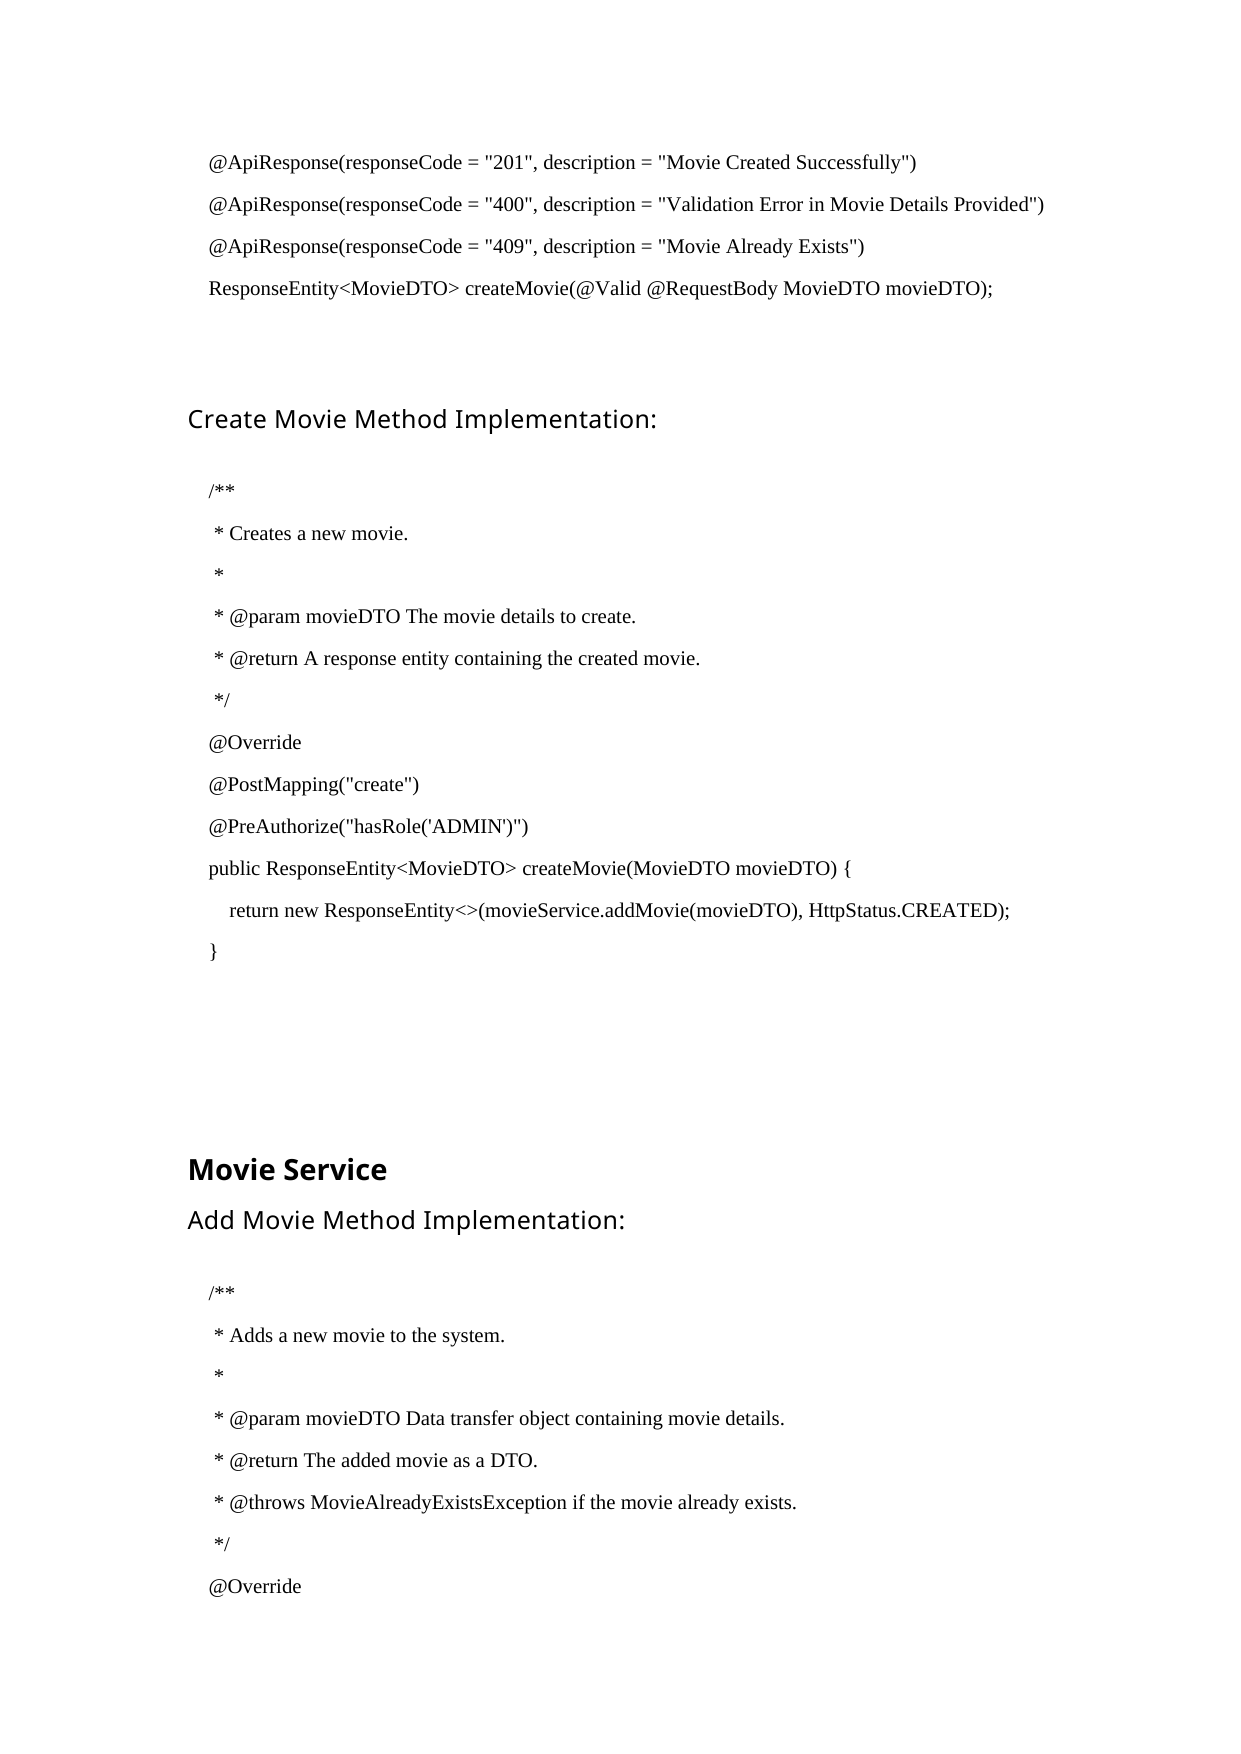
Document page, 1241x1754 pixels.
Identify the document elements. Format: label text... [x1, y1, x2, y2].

subtitle Movie Service [187, 1149, 1053, 1188]
text */ [187, 688, 1053, 712]
text @ApiResponse(responseCode = "201", description = "Movie Created Successfully") [187, 150, 1053, 174]
text */ [187, 1532, 1053, 1556]
text /** [187, 1281, 1053, 1305]
text @PostMapping("create") [187, 772, 1053, 796]
text ResponseEntity<MovieDTO> createMovie(@Valid @RequestBody MovieDTO movieDTO); [187, 276, 1053, 300]
text * @param movieDTO The movie details to create. [187, 604, 1053, 628]
subtitle Create Movie Method Implementation: [187, 401, 1053, 435]
text @ApiResponse(responseCode = "400", description = "Validation Error in Movie Details Provided") [187, 192, 1053, 216]
text @ApiResponse(responseCode = "409", description = "Movie Already Exists") [187, 234, 1053, 258]
text @Override [187, 1574, 1053, 1598]
text * @throws MovieAlreadyExistsException if the movie already exists. [187, 1490, 1053, 1514]
subtitle Add Movie Method Implementation: [187, 1203, 1053, 1237]
text * Adds a new movie to the system. [187, 1322, 1053, 1347]
text * [187, 1364, 1053, 1388]
text } [187, 939, 1053, 963]
text public ResponseEntity<MovieDTO> createMovie(MovieDTO movieDTO) { [187, 856, 1053, 880]
text * @return The added movie as a DTO. [187, 1448, 1053, 1472]
text return new ResponseEntity<>(movieService.addMovie(movieDTO), HttpStatus.CREATED); [187, 898, 1053, 922]
text @PreAuthorize("hasRole('ADMIN')") [187, 814, 1053, 838]
text * @return A response entity containing the created movie. [187, 646, 1053, 670]
text * Creates a new movie. [187, 521, 1053, 545]
text * @param movieDTO Data transfer object containing movie details. [187, 1406, 1053, 1430]
text * [187, 563, 1053, 587]
text @Override [187, 730, 1053, 754]
text /** [187, 479, 1053, 503]
